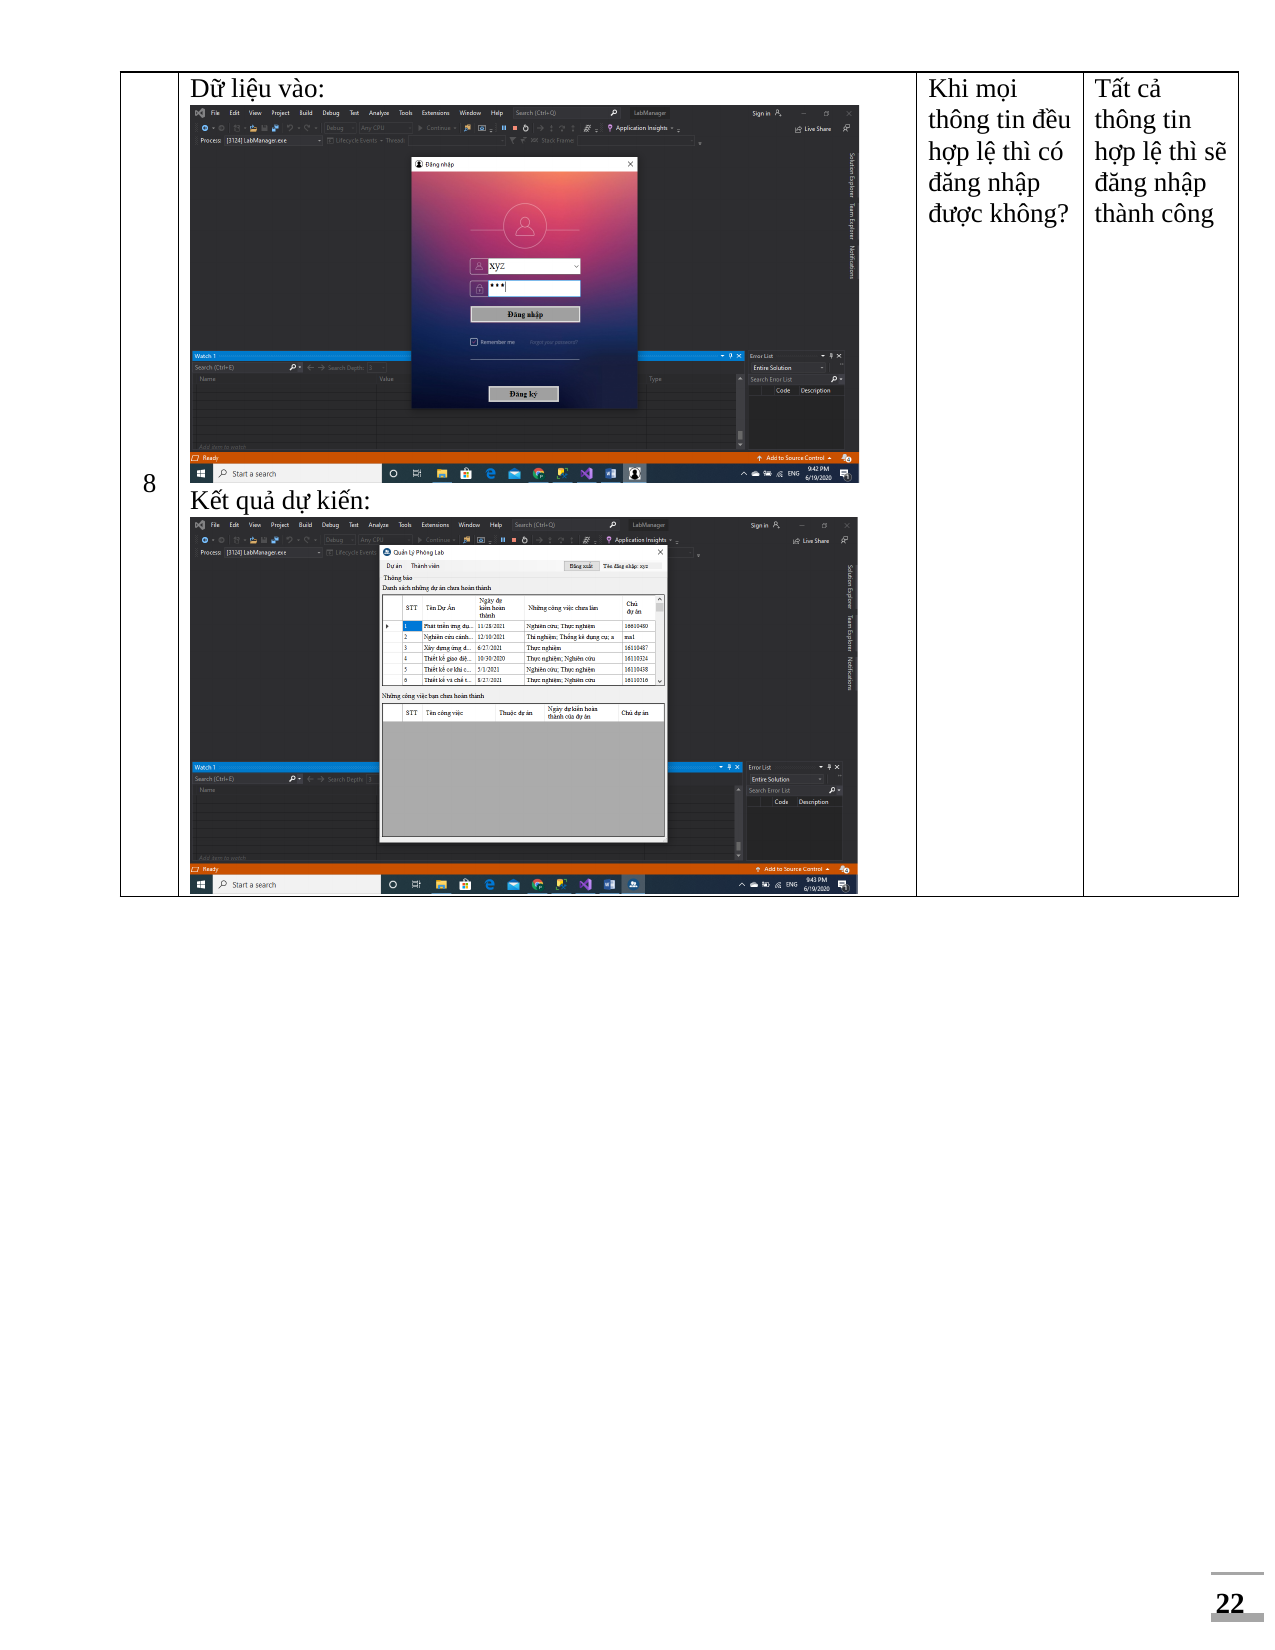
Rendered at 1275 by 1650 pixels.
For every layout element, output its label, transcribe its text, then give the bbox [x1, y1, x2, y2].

table_cell Tất cả thông tin hợp lệ thì sẽ đăng nhập thành công [1084, 73, 1238, 896]
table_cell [179, 73, 916, 896]
table_cell Khi mọi thông tin đều hợp lệ thì có đăng nhập được không? [917, 73, 1083, 896]
picture [190, 105, 860, 483]
table_cell 8 [121, 73, 178, 896]
picture [190, 517, 858, 894]
